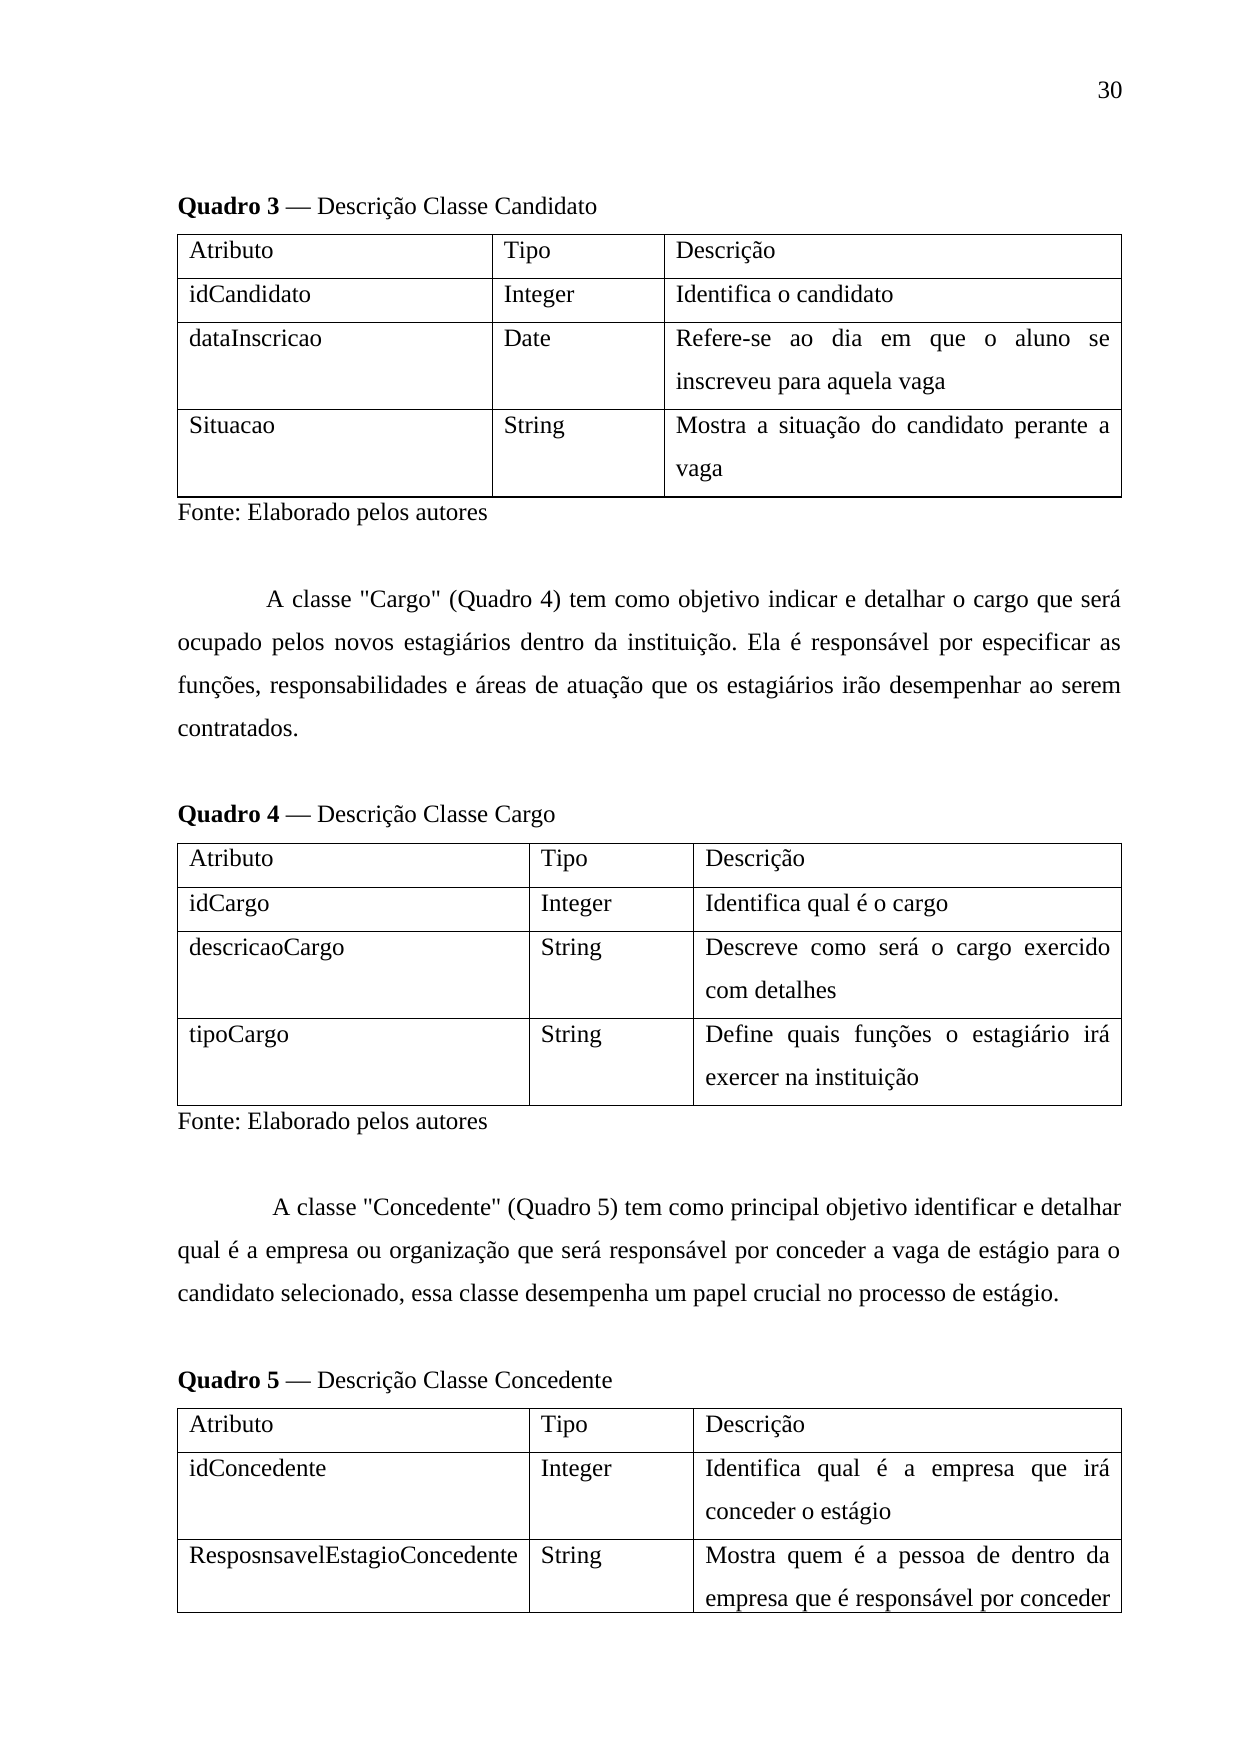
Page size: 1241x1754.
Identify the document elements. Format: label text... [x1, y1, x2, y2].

table_header Atributo [178, 1409, 529, 1452]
text Quadro 3 — Descrição Classe Candidato [177, 191, 1122, 219]
table_cell String [493, 410, 664, 496]
table_header Tipo [530, 844, 693, 887]
table_cell Date [493, 323, 664, 409]
table_cell String [530, 1019, 693, 1105]
table_cell Identifica o candidato [665, 279, 1121, 322]
table_cell Situacao [178, 410, 492, 496]
table_cell Integer [530, 1453, 693, 1539]
table_cell tipoCargo [178, 1019, 529, 1105]
text A classe "Concedente" (Quadro 5) tem como principal objetivo identificar e detalhar qual é a empresa ou organização que será responsável por conceder a vaga de estágio para o candidato selecionado, essa classe desempenha um papel crucial no processo de estágio. [177, 1192, 1122, 1307]
text Quadro 4 — Descrição Classe Cargo [177, 799, 1122, 828]
table_header Tipo [493, 235, 664, 278]
table_cell String [530, 932, 693, 1018]
table_header Descrição [694, 1409, 1121, 1452]
table_cell Descreve como será o cargo exercido com detalhes [694, 932, 1121, 1018]
text A classe "Cargo" (Quadro 4) tem como objetivo indicar e detalhar o cargo que será ocupado pelos novos estagiários dentro da instituição. Ela é responsável por especificar as funções, responsabilidades e áreas de atuação que os estagiários irão desempenhar ao serem contratados. [177, 584, 1122, 742]
table_cell Integer [493, 279, 664, 322]
text Fonte: Elaborado pelos autores [177, 1106, 1122, 1135]
table_cell Identifica qual é o cargo [694, 888, 1121, 931]
text Quadro 5 — Descrição Classe Concedente [177, 1365, 1122, 1393]
table_cell Mostra a situação do candidato perante a vaga [665, 410, 1121, 496]
table_cell Refere-se ao dia em que o aluno se inscreveu para aquela vaga [665, 323, 1121, 409]
table_cell Identifica qual é a empresa que irá conceder o estágio [694, 1453, 1121, 1539]
table_header Descrição [665, 235, 1121, 278]
table_cell Define quais funções o estagiário irá exercer na instituição [694, 1019, 1121, 1105]
table_cell idCandidato [178, 279, 492, 322]
table_cell dataInscricao [178, 323, 492, 409]
table_header Tipo [530, 1409, 693, 1452]
table_header Atributo [178, 235, 492, 278]
table_header Descrição [694, 844, 1121, 887]
table_cell descricaoCargo [178, 932, 529, 1018]
table_cell String [530, 1540, 693, 1612]
table_header Atributo [178, 844, 529, 887]
table_cell idCargo [178, 888, 529, 931]
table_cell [178, 1540, 529, 1612]
text Fonte: Elaborado pelos autores [177, 498, 1122, 526]
table_cell idConcedente [178, 1453, 529, 1539]
table_cell Integer [530, 888, 693, 931]
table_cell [694, 1540, 1121, 1612]
